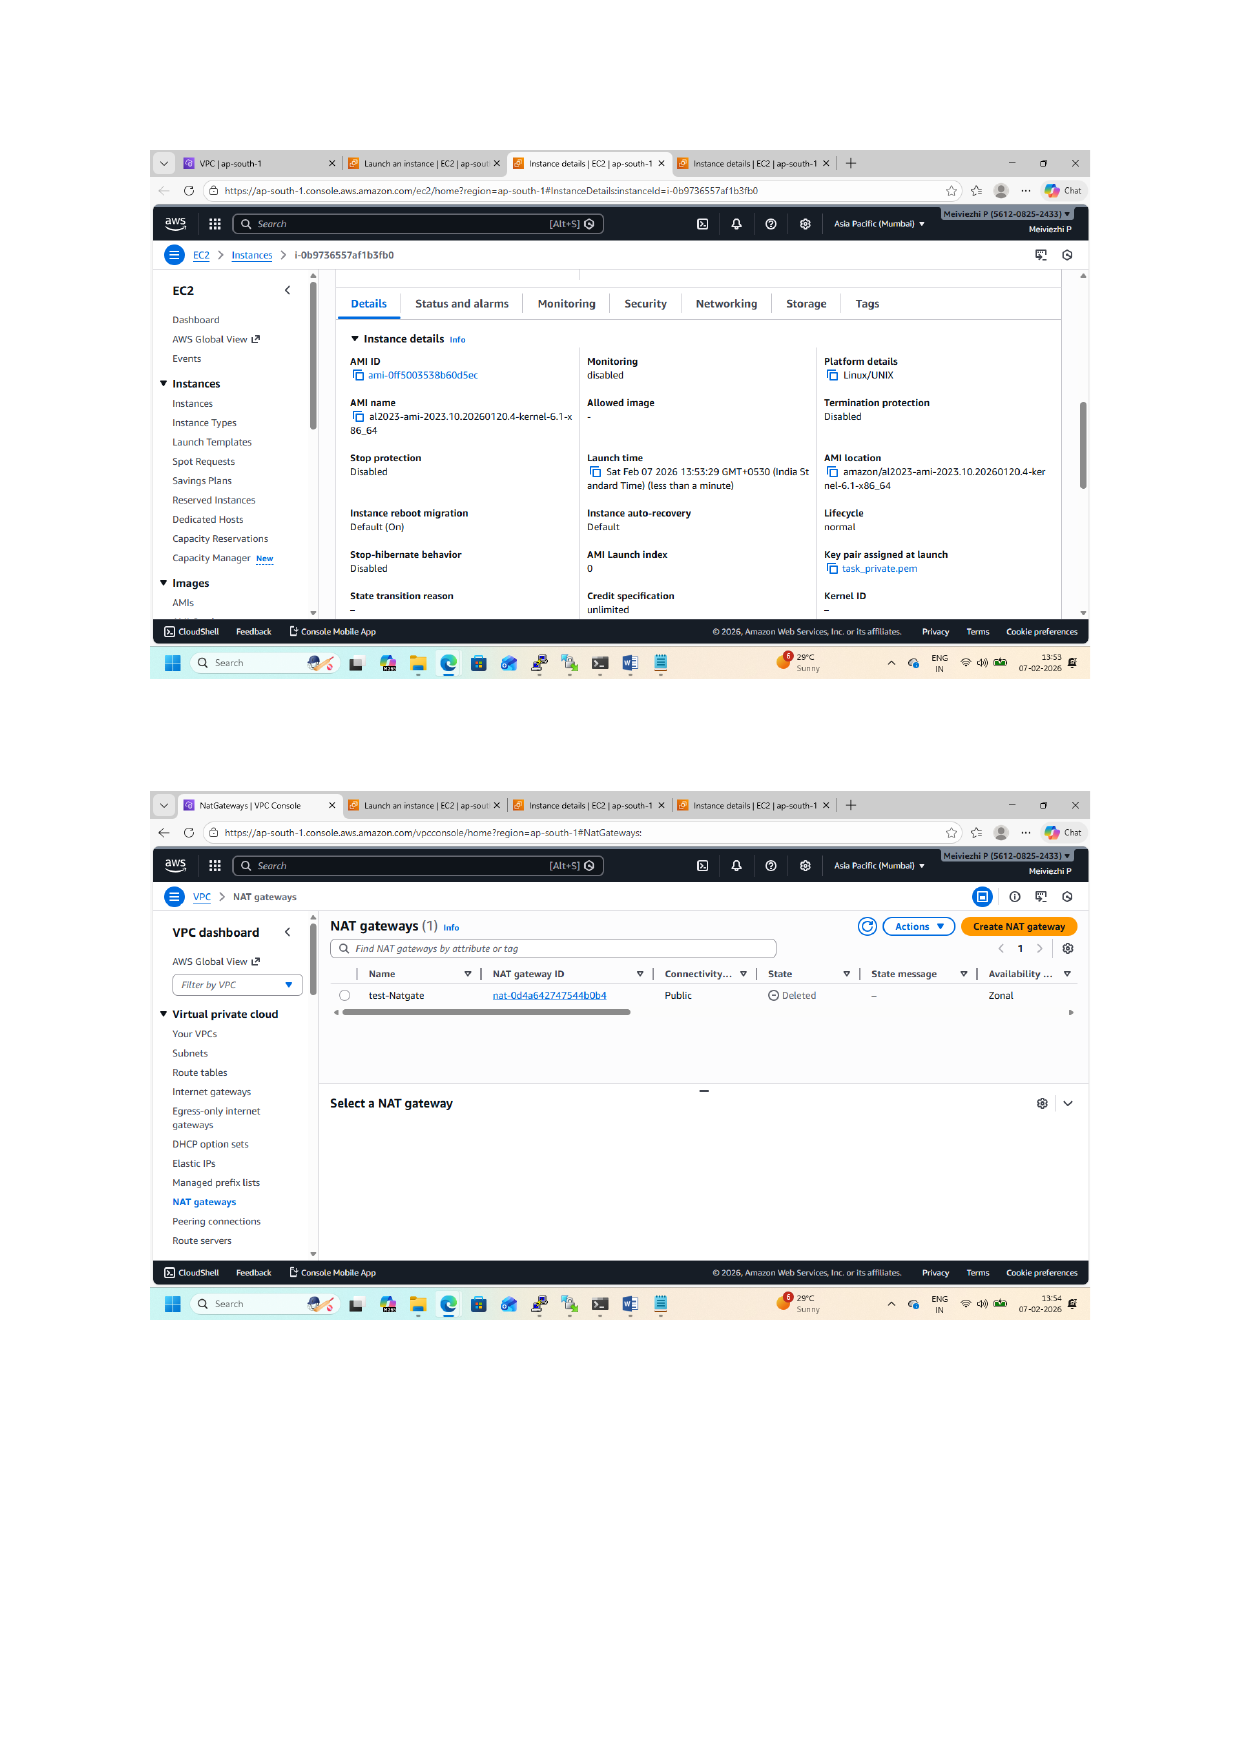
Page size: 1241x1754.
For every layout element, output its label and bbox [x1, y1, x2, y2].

picture [150, 150, 1091, 679]
picture [150, 791, 1091, 1320]
